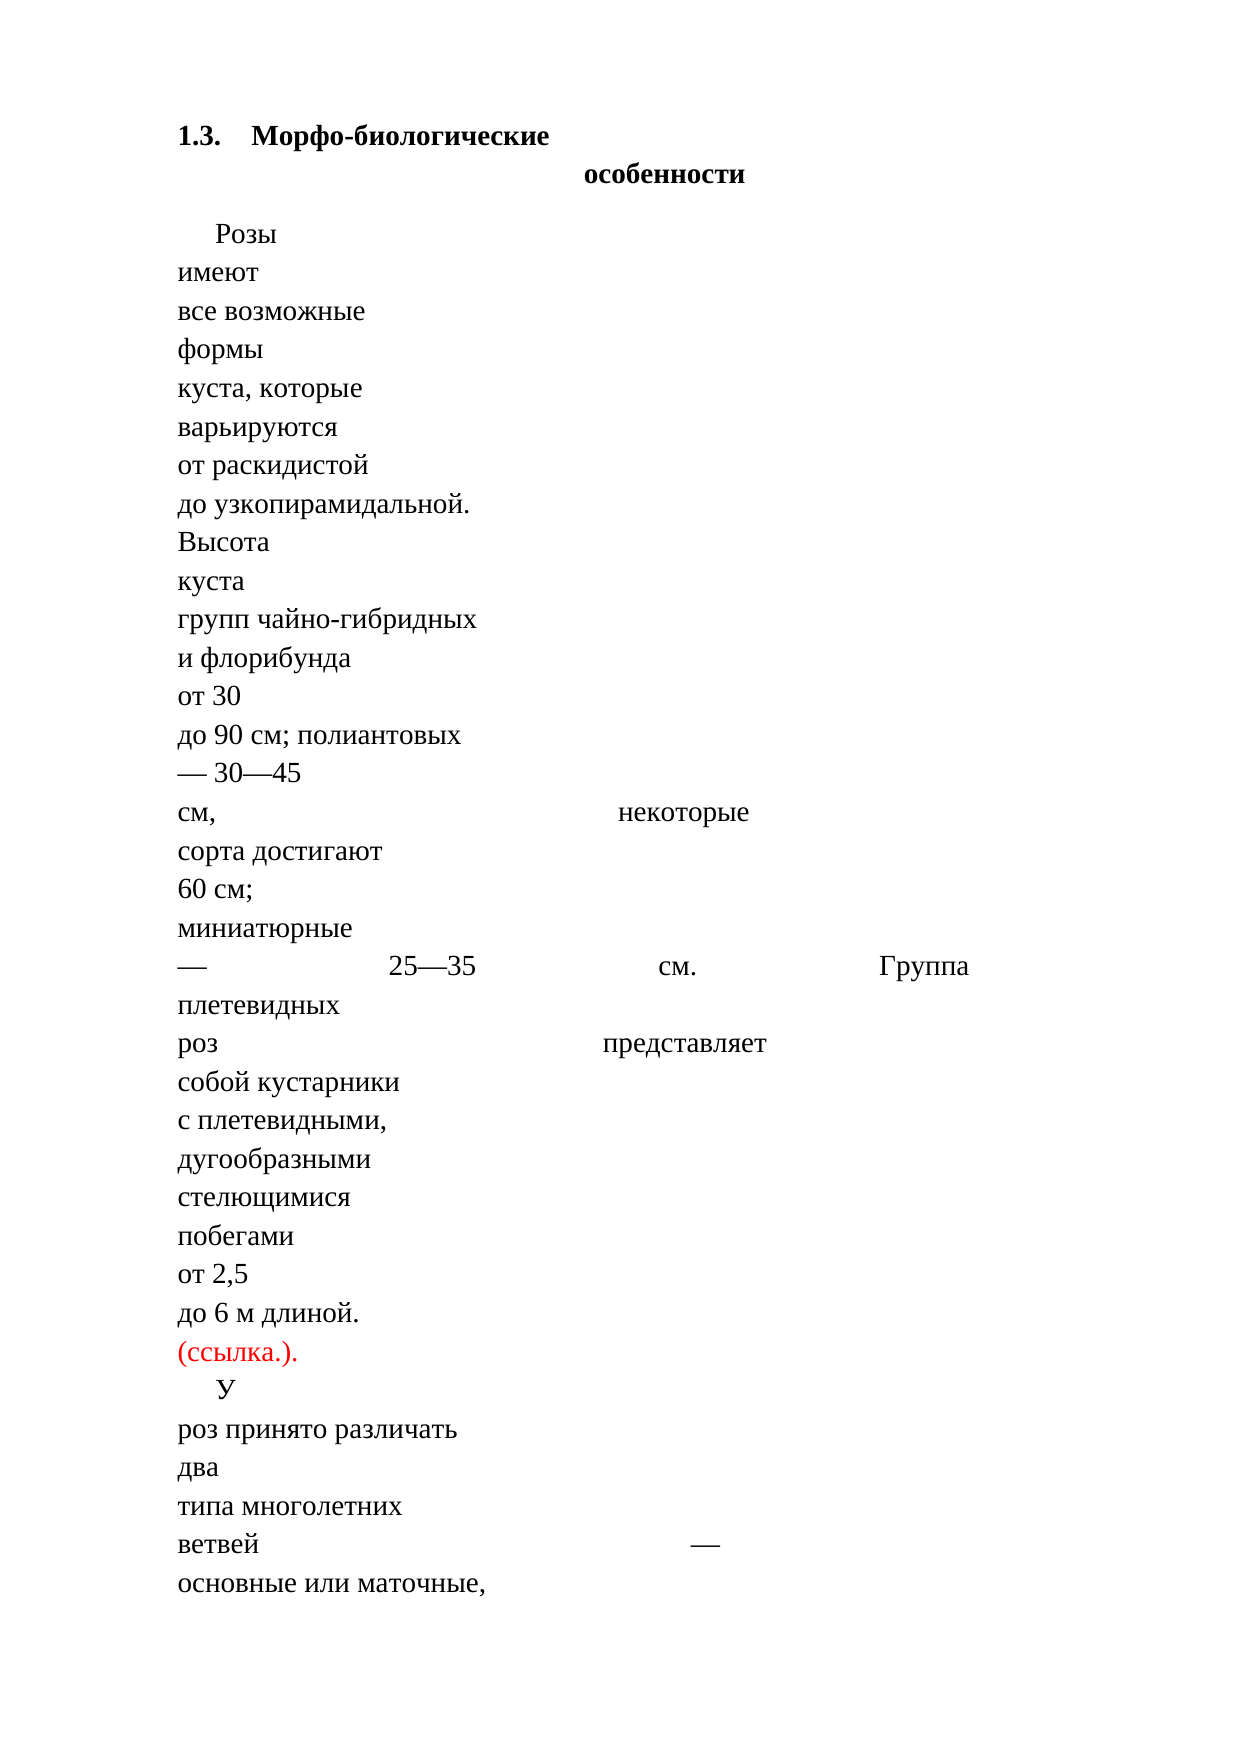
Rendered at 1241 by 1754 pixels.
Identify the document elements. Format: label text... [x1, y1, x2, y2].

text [177, 1372, 1152, 1598]
text 1.3. Морфо-биологические Нил Кусты практически приятный особенности [177, 118, 1152, 190]
text Розы цветков имеют бутон все возможные вырастает формы всего куста, которые цветка варьируются по от раскидистой редко до узкопирамидальной. получить Высота который куста тот групп чайно-гибридных что и флорибунда иногда от 30 бутон до 90 см; полиантовых того — 30—45 меняется см, некоторые 12 сорта достигают достигать 60 см; Сами миниатюрные рис — 25—35 см. Группа до плетевидных куст роз представляет до собой кустарники уходе с плетевидными, 100 дугообразными от стелющимися произрастания побегами места от 2,5 куста до 6 м длиной. Nile (ссылка.). [177, 216, 1152, 1367]
